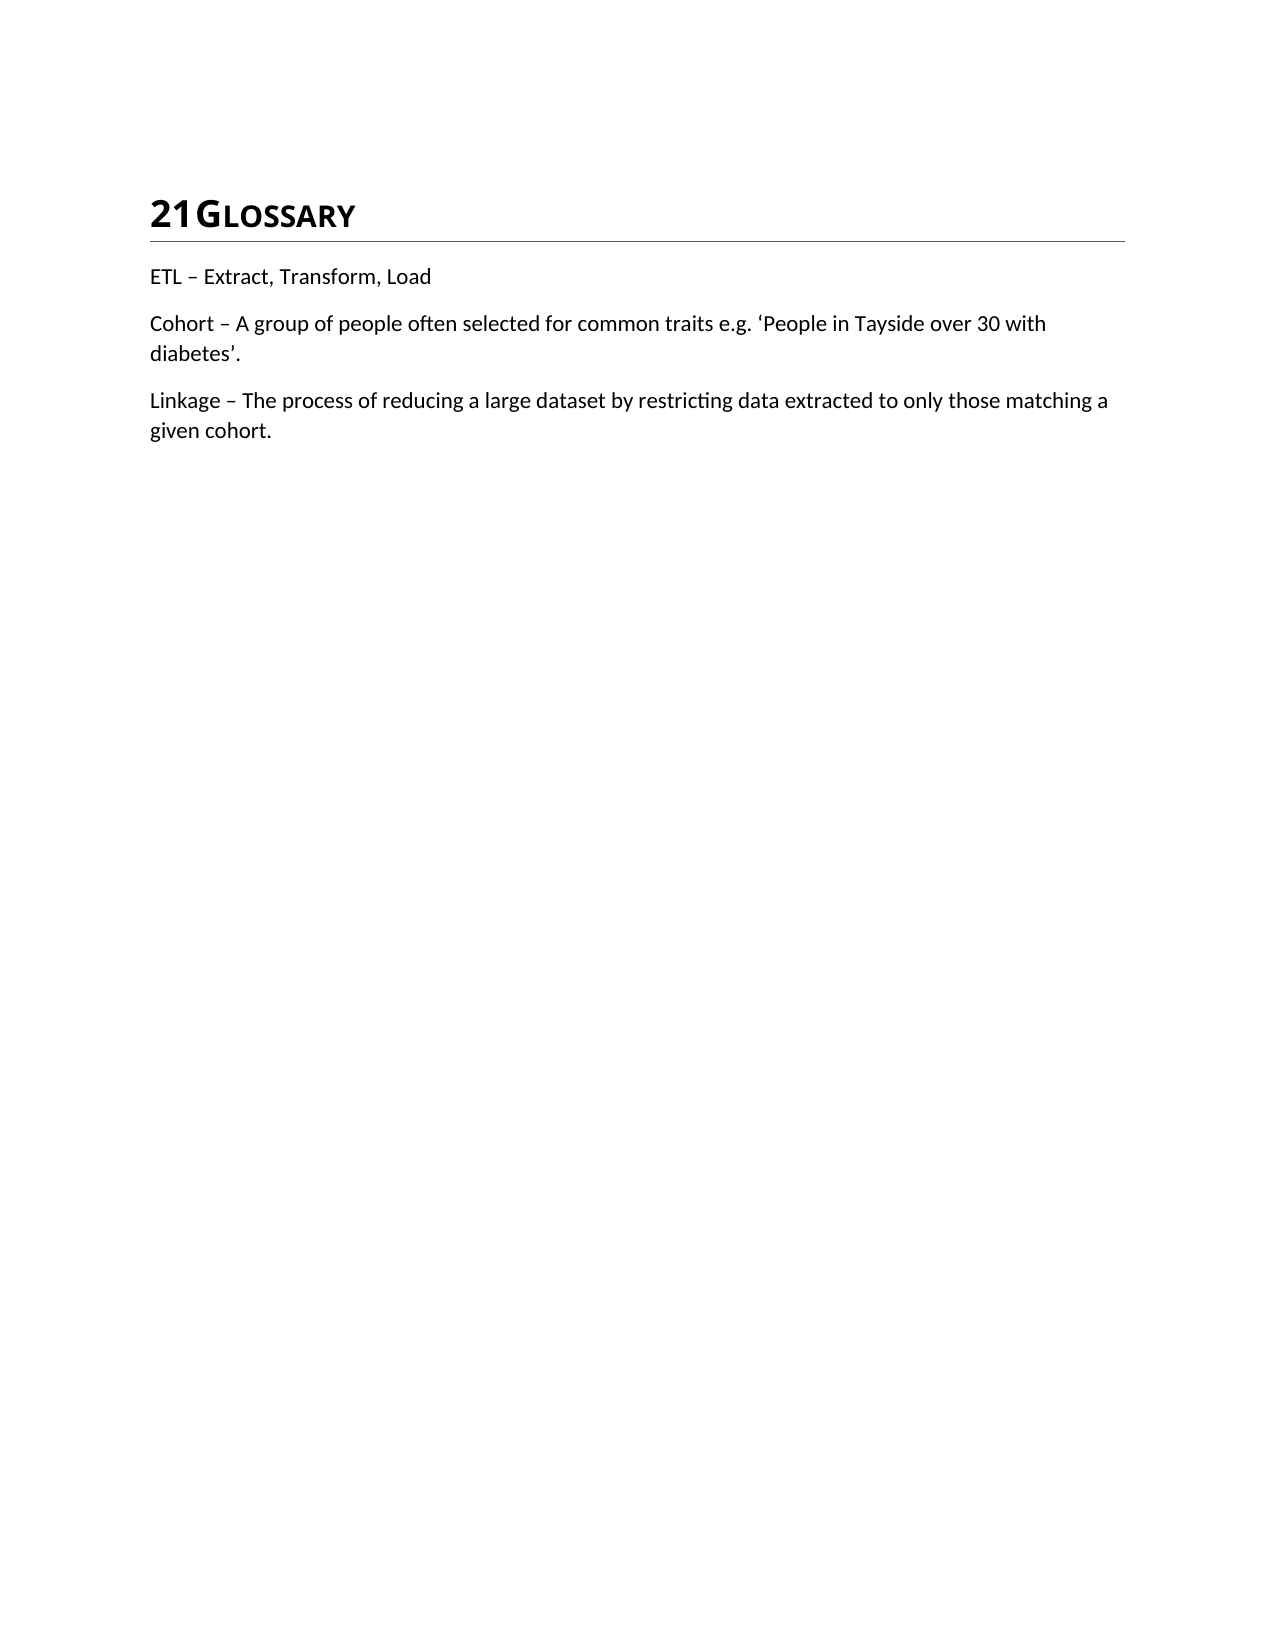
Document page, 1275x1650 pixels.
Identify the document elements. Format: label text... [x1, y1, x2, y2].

text Cohort – A group of people often selected for common traits e.g. ‘People in Tayside over 30 with diabetes’. [150, 309, 1125, 367]
text ETL – Extract, Transform, Load [150, 262, 1125, 290]
subtitle Glossary [150, 187, 1125, 241]
text Linkage – The process of reducing a large dataset by restricting data extracted to only those matching a given cohort. [150, 386, 1125, 444]
